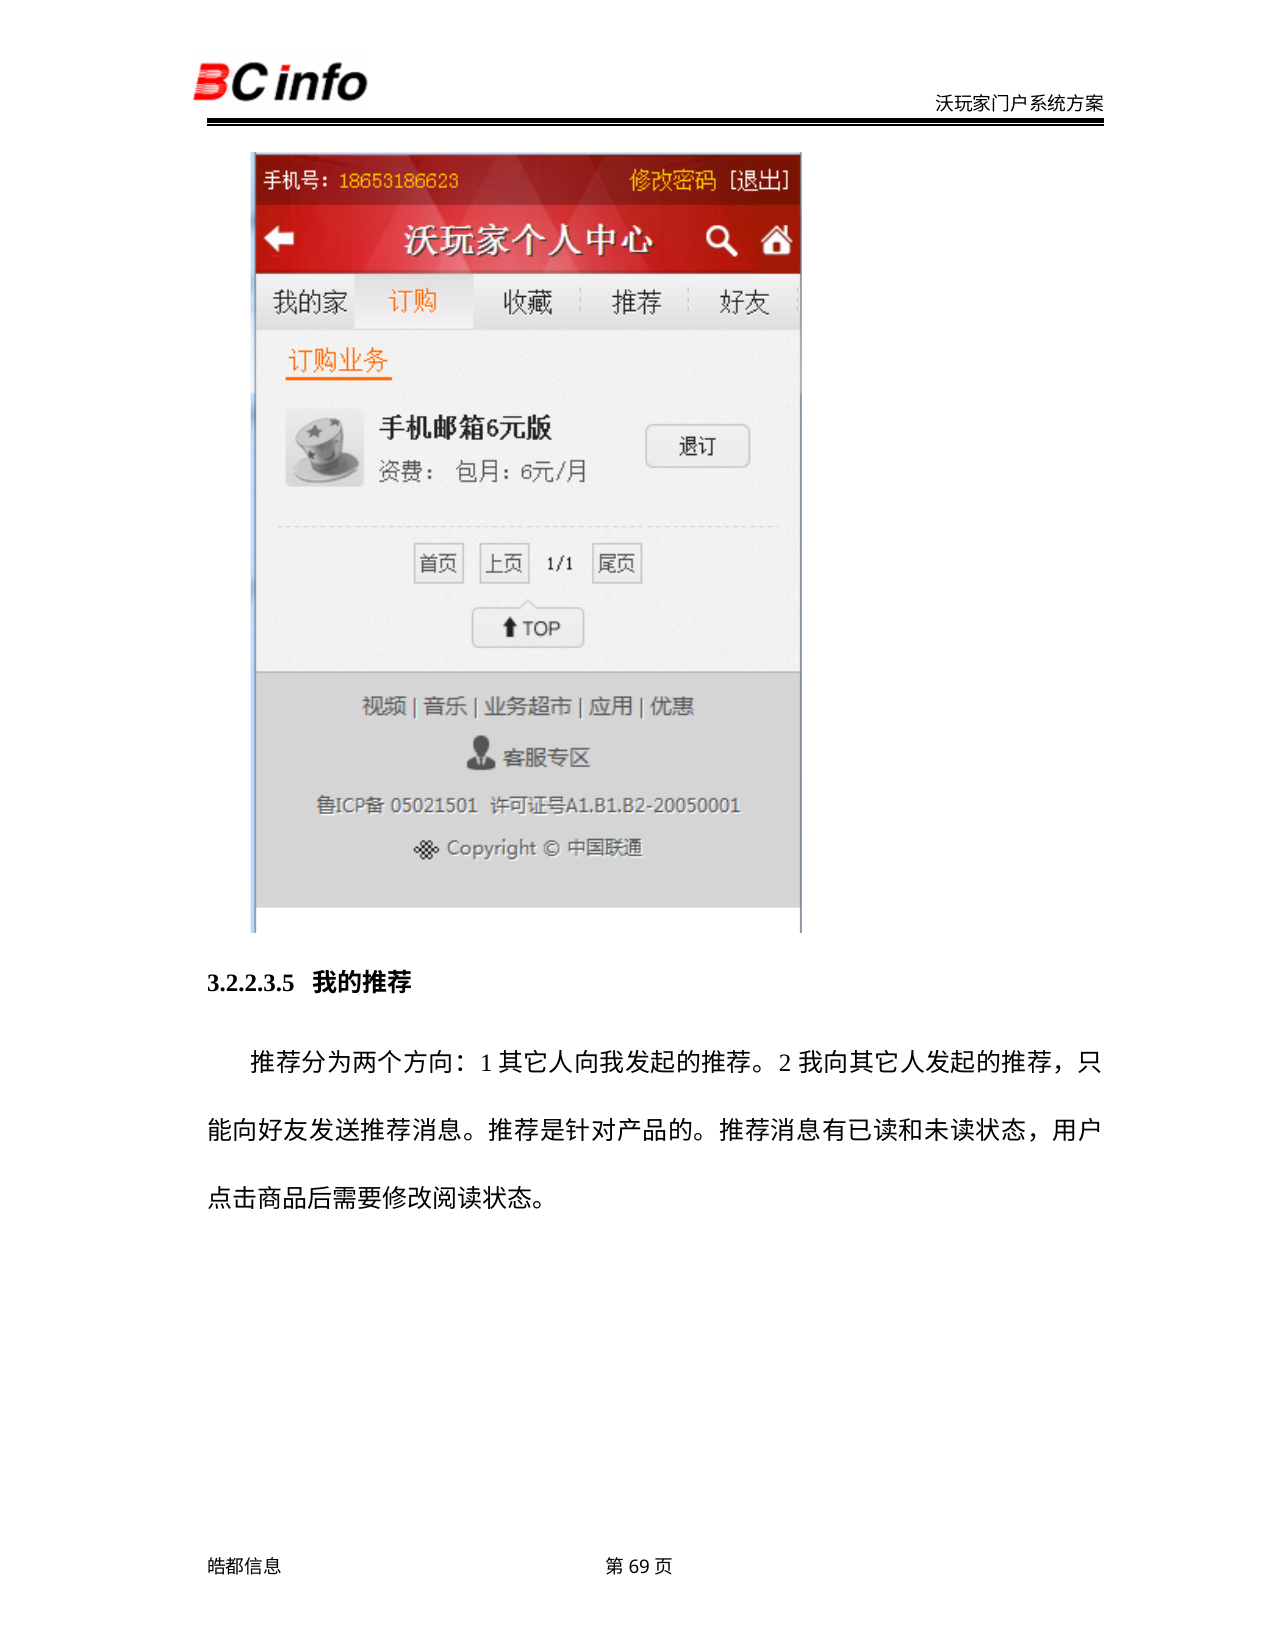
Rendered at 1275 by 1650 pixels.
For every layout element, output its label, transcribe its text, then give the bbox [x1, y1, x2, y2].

text 推荐分为两个方向：1其它人向我发起的推荐。2 我向其它人发起的推荐，只能向好友发送推荐消息。推荐是针对产品的。推荐消息有已读和未读状态，用户点击商品后需要修改阅读状态。 [207, 1027, 1104, 1231]
picture [192, 48, 370, 107]
subtitle 我的推荐 [207, 946, 1104, 1014]
picture [250, 152, 802, 933]
